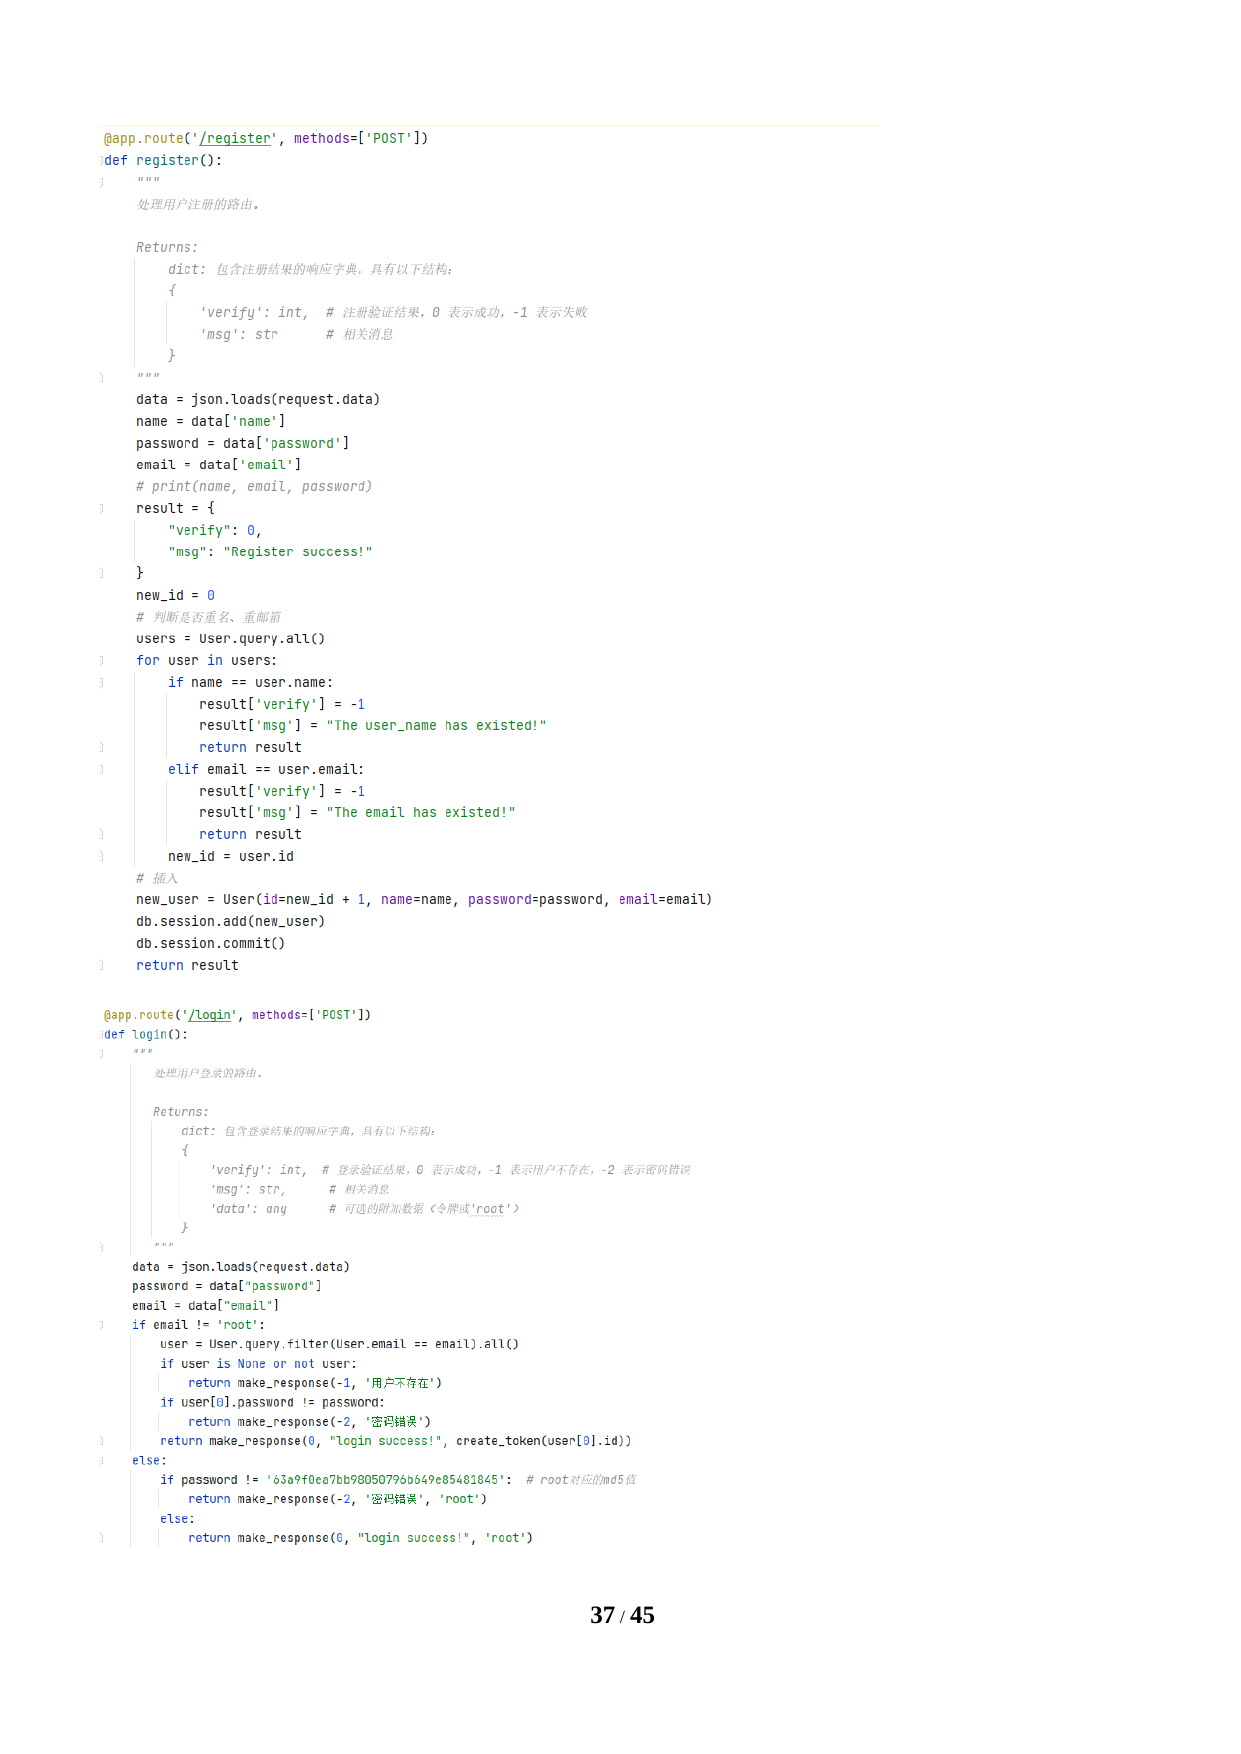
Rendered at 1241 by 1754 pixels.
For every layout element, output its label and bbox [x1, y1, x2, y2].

picture [99, 1002, 828, 1553]
picture [99, 125, 881, 976]
